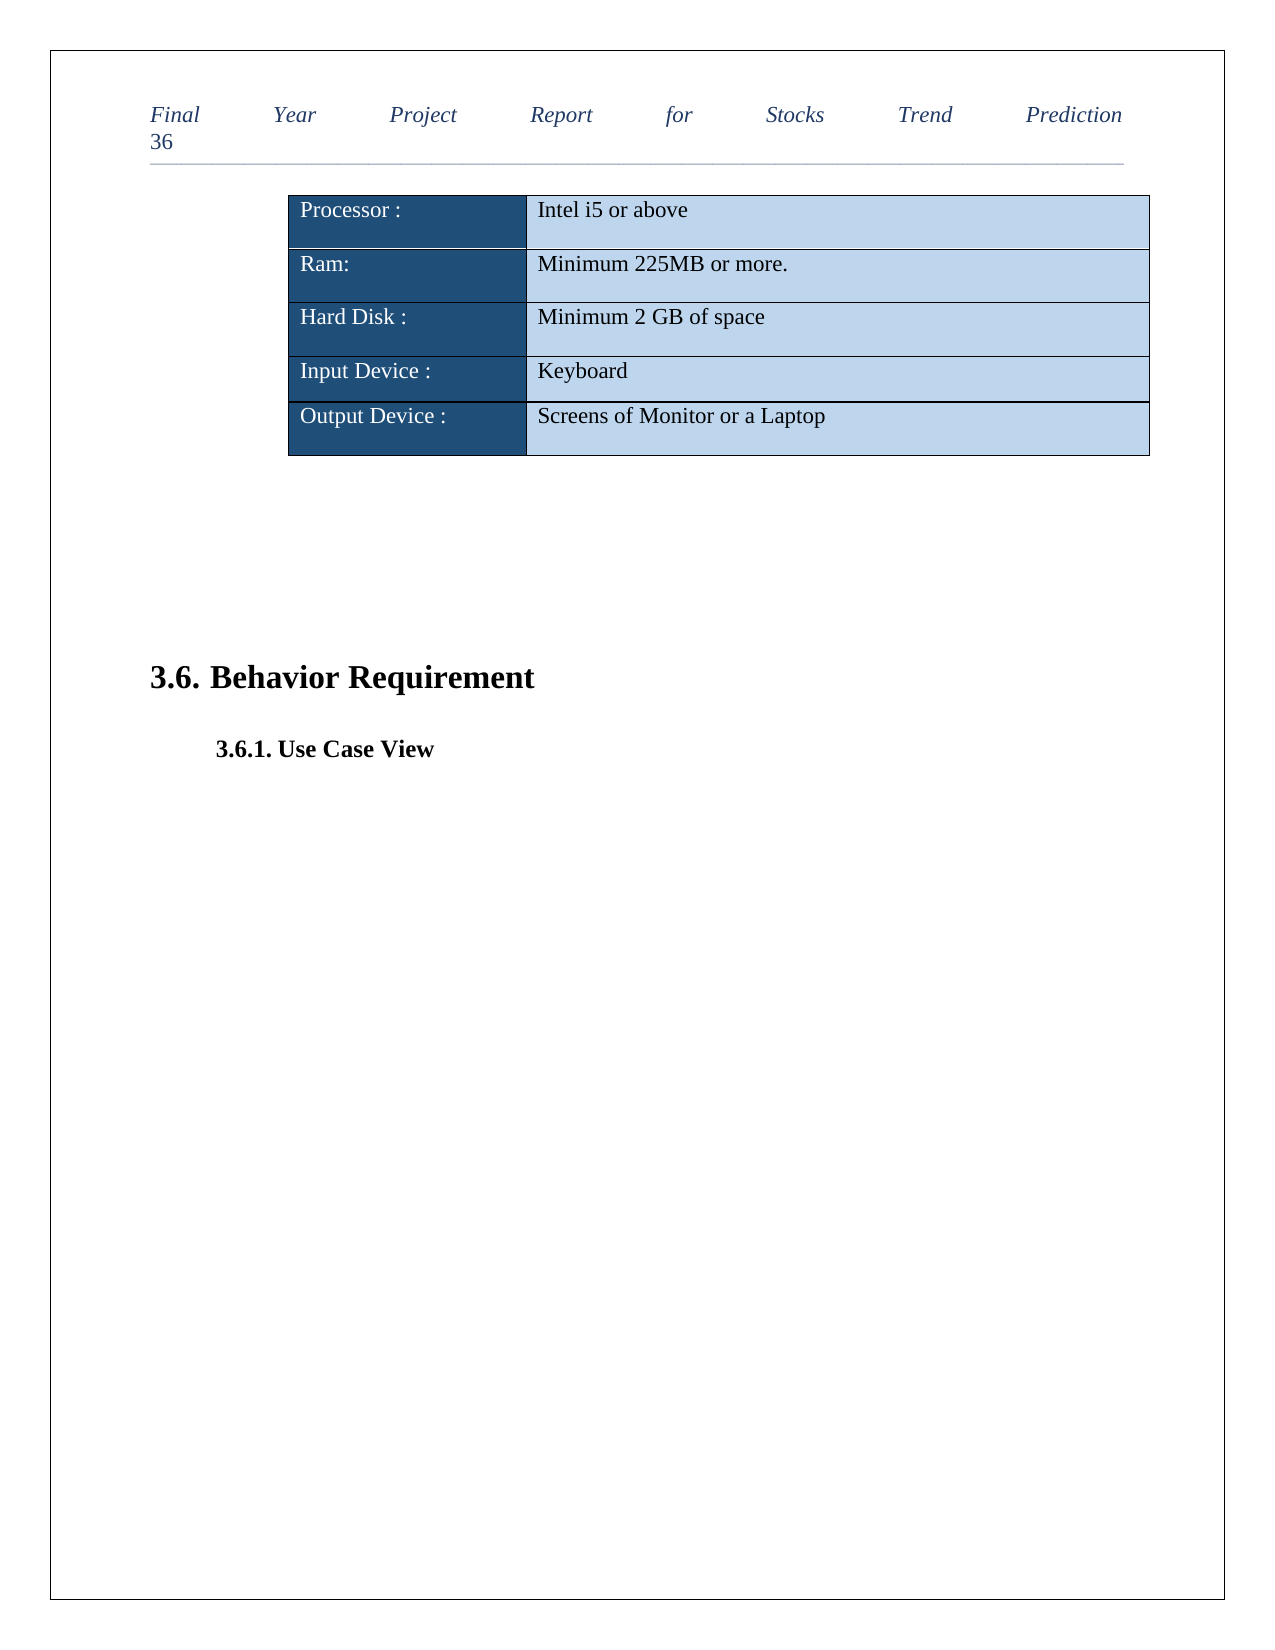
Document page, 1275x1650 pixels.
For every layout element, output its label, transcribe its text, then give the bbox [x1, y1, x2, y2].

table_cell Screens of Monitor or a Laptop [527, 403, 1149, 455]
table_cell Input Device : [289, 357, 526, 401]
table_cell Hard Disk : [289, 303, 526, 356]
list Behavior Requirement [150, 657, 1125, 696]
table_header Processor : [289, 196, 526, 248]
table_cell Keyboard [527, 357, 1149, 401]
table_cell Ram: [289, 250, 526, 302]
table_header Intel i5 or above [527, 196, 1149, 248]
list Use Case View [216, 734, 1125, 763]
table_cell Output Device : [289, 403, 526, 455]
table_cell Minimum 225MB or more. [527, 250, 1149, 302]
table_cell Minimum 2 GB of space [527, 303, 1149, 356]
